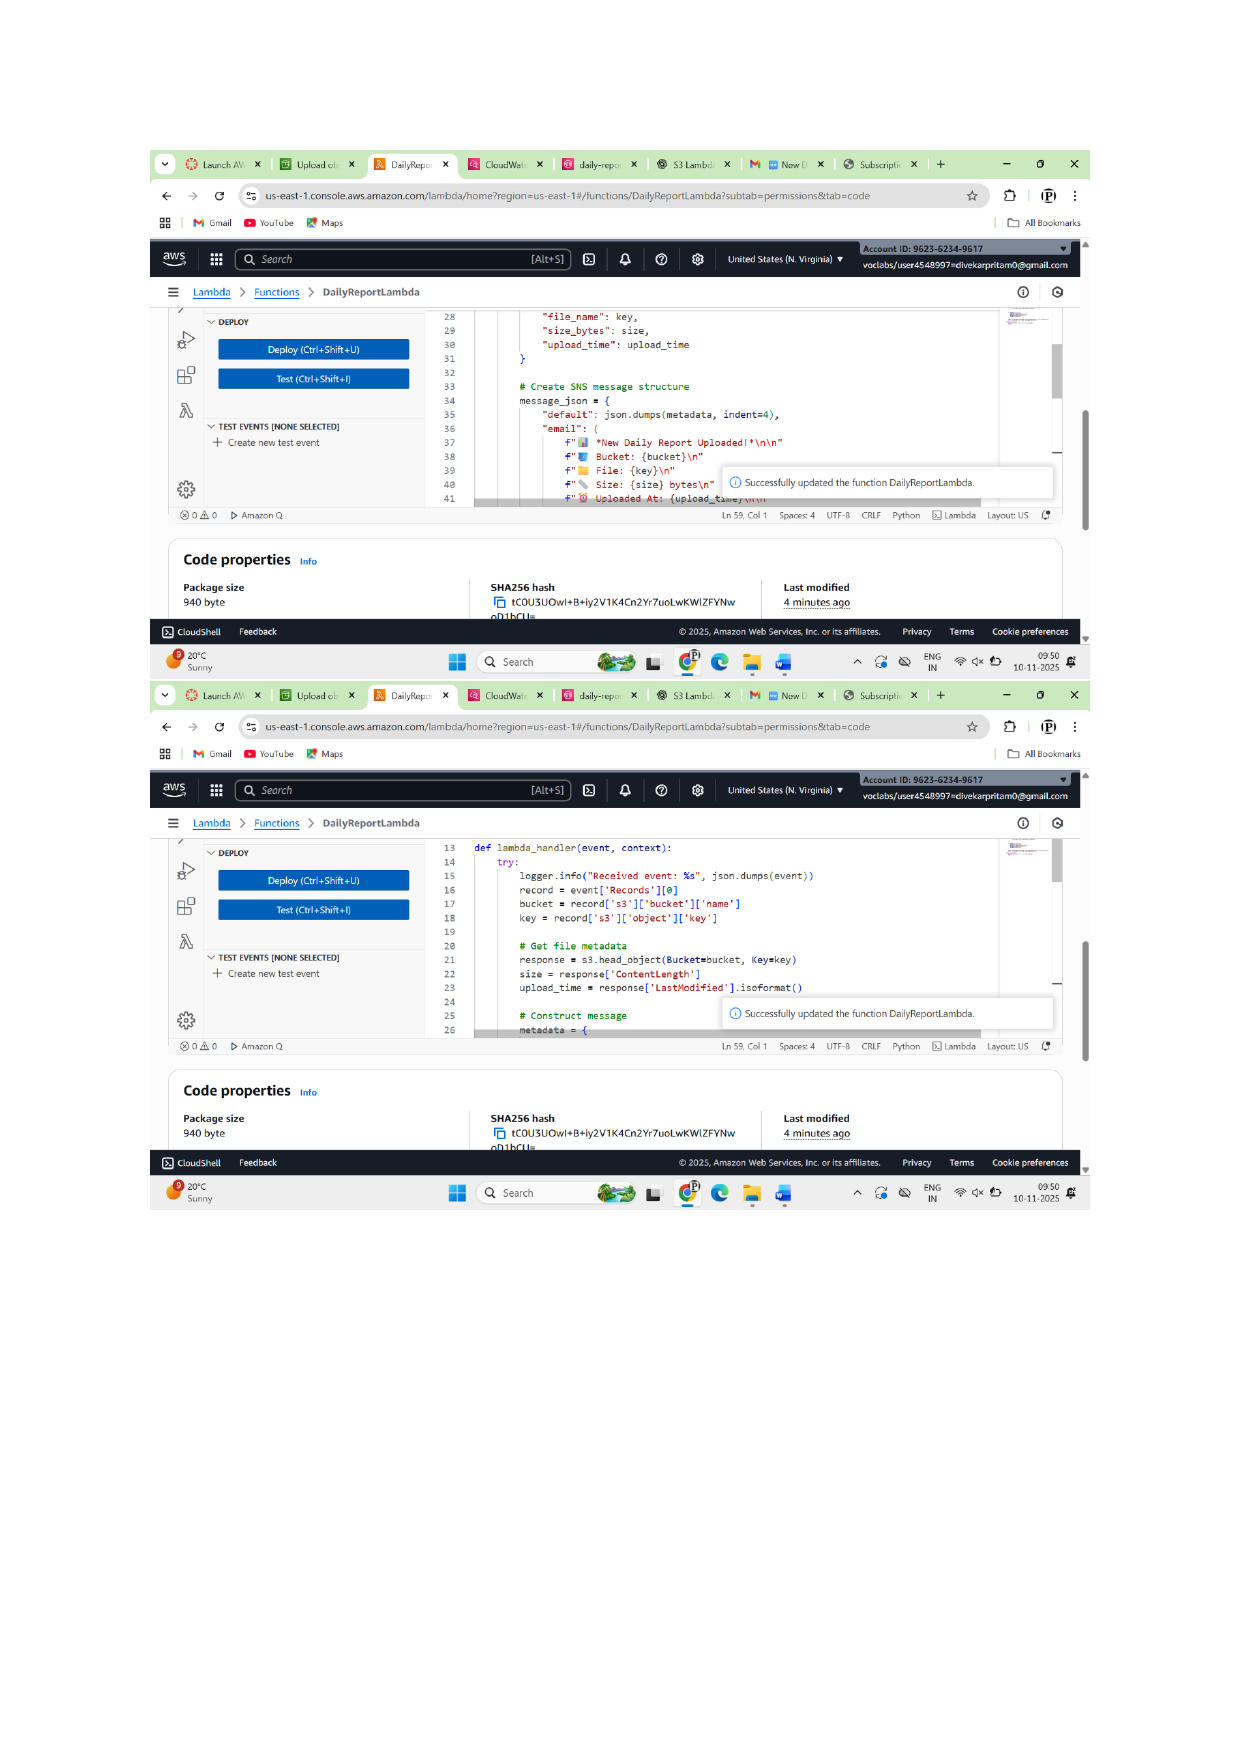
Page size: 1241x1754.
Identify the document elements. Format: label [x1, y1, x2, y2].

picture [150, 150, 1091, 679]
picture [150, 681, 1091, 1210]
